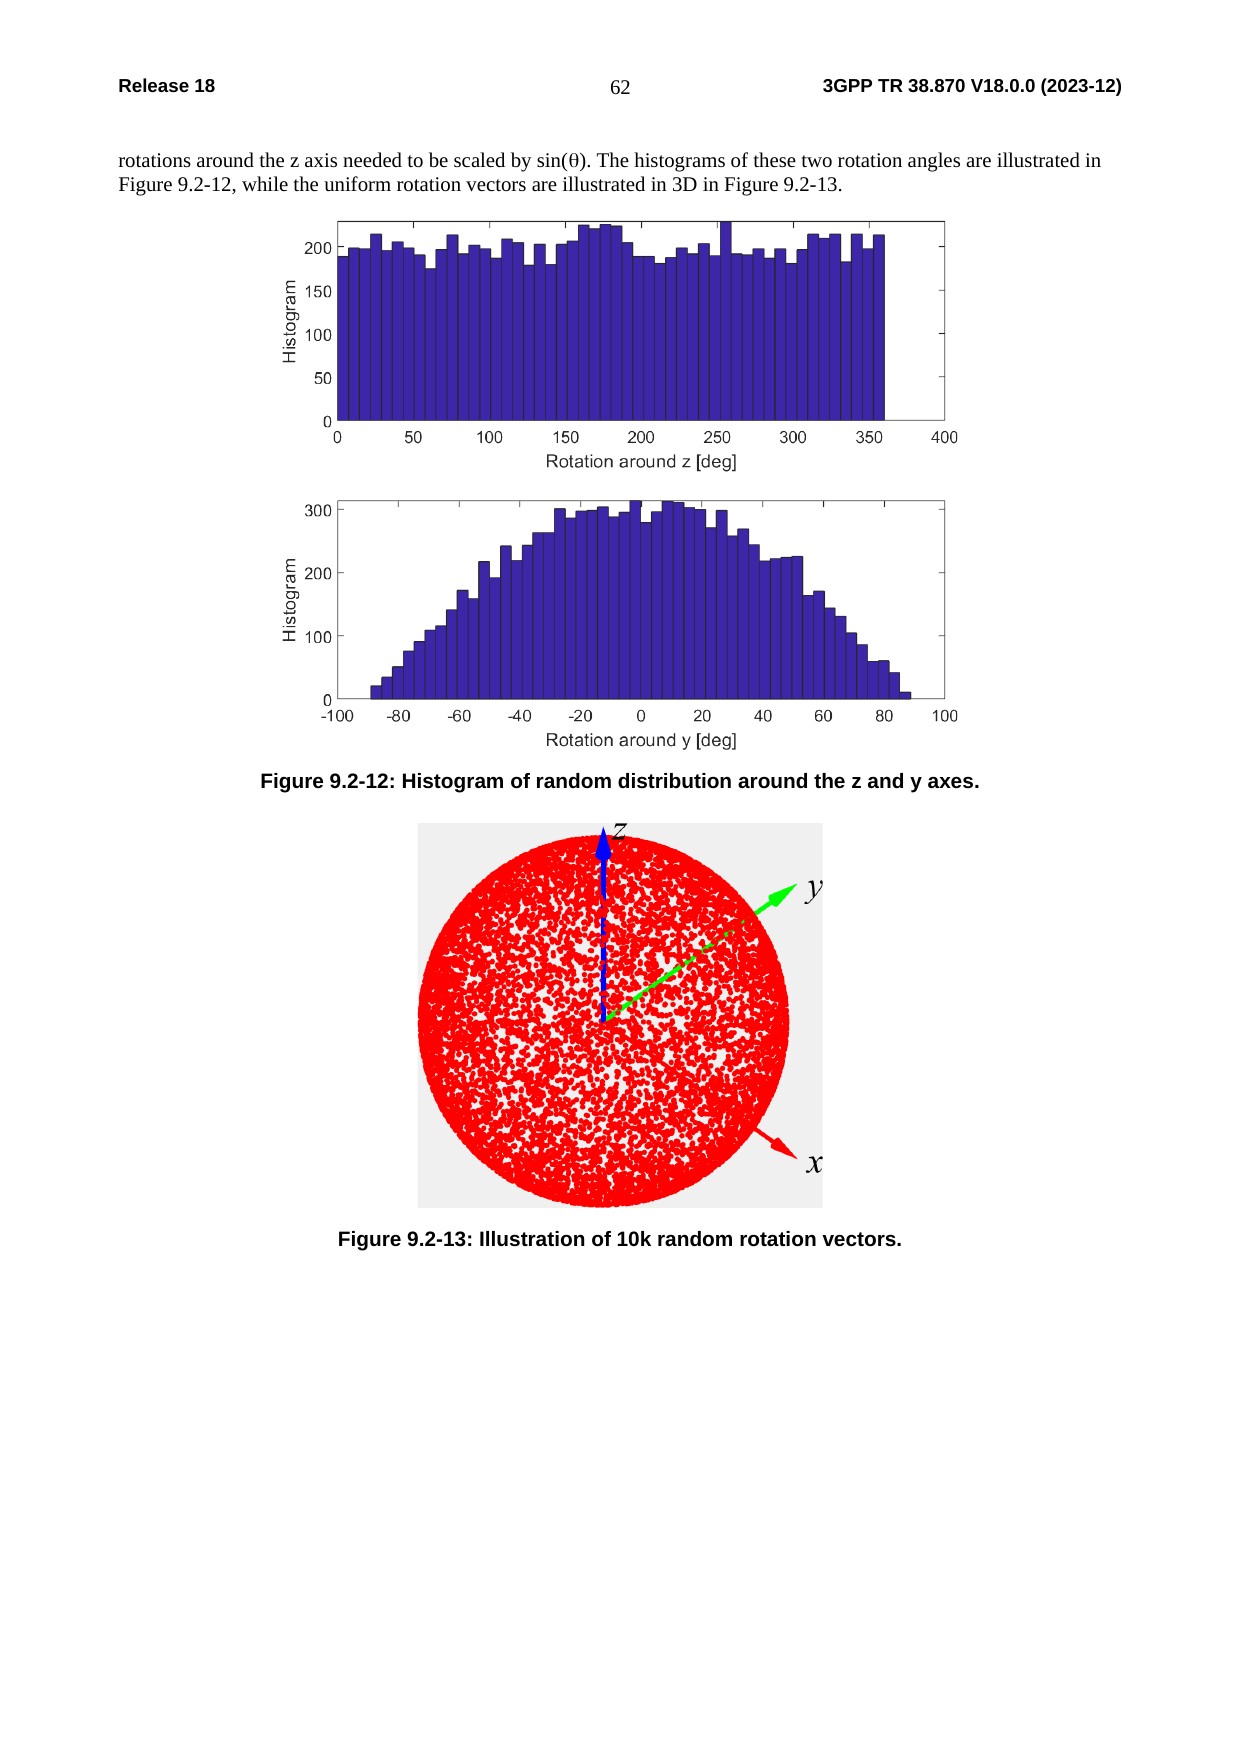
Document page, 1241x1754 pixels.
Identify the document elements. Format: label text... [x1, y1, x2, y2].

picture [417, 823, 823, 1208]
text Figure 9.2-12: Histogram of random distribution around the z and y axes. [118, 768, 1122, 792]
picture [282, 220, 958, 750]
text Figure 9.2-13: Illustration of 10k random rotation vectors. [118, 1226, 1122, 1250]
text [118, 148, 1122, 196]
